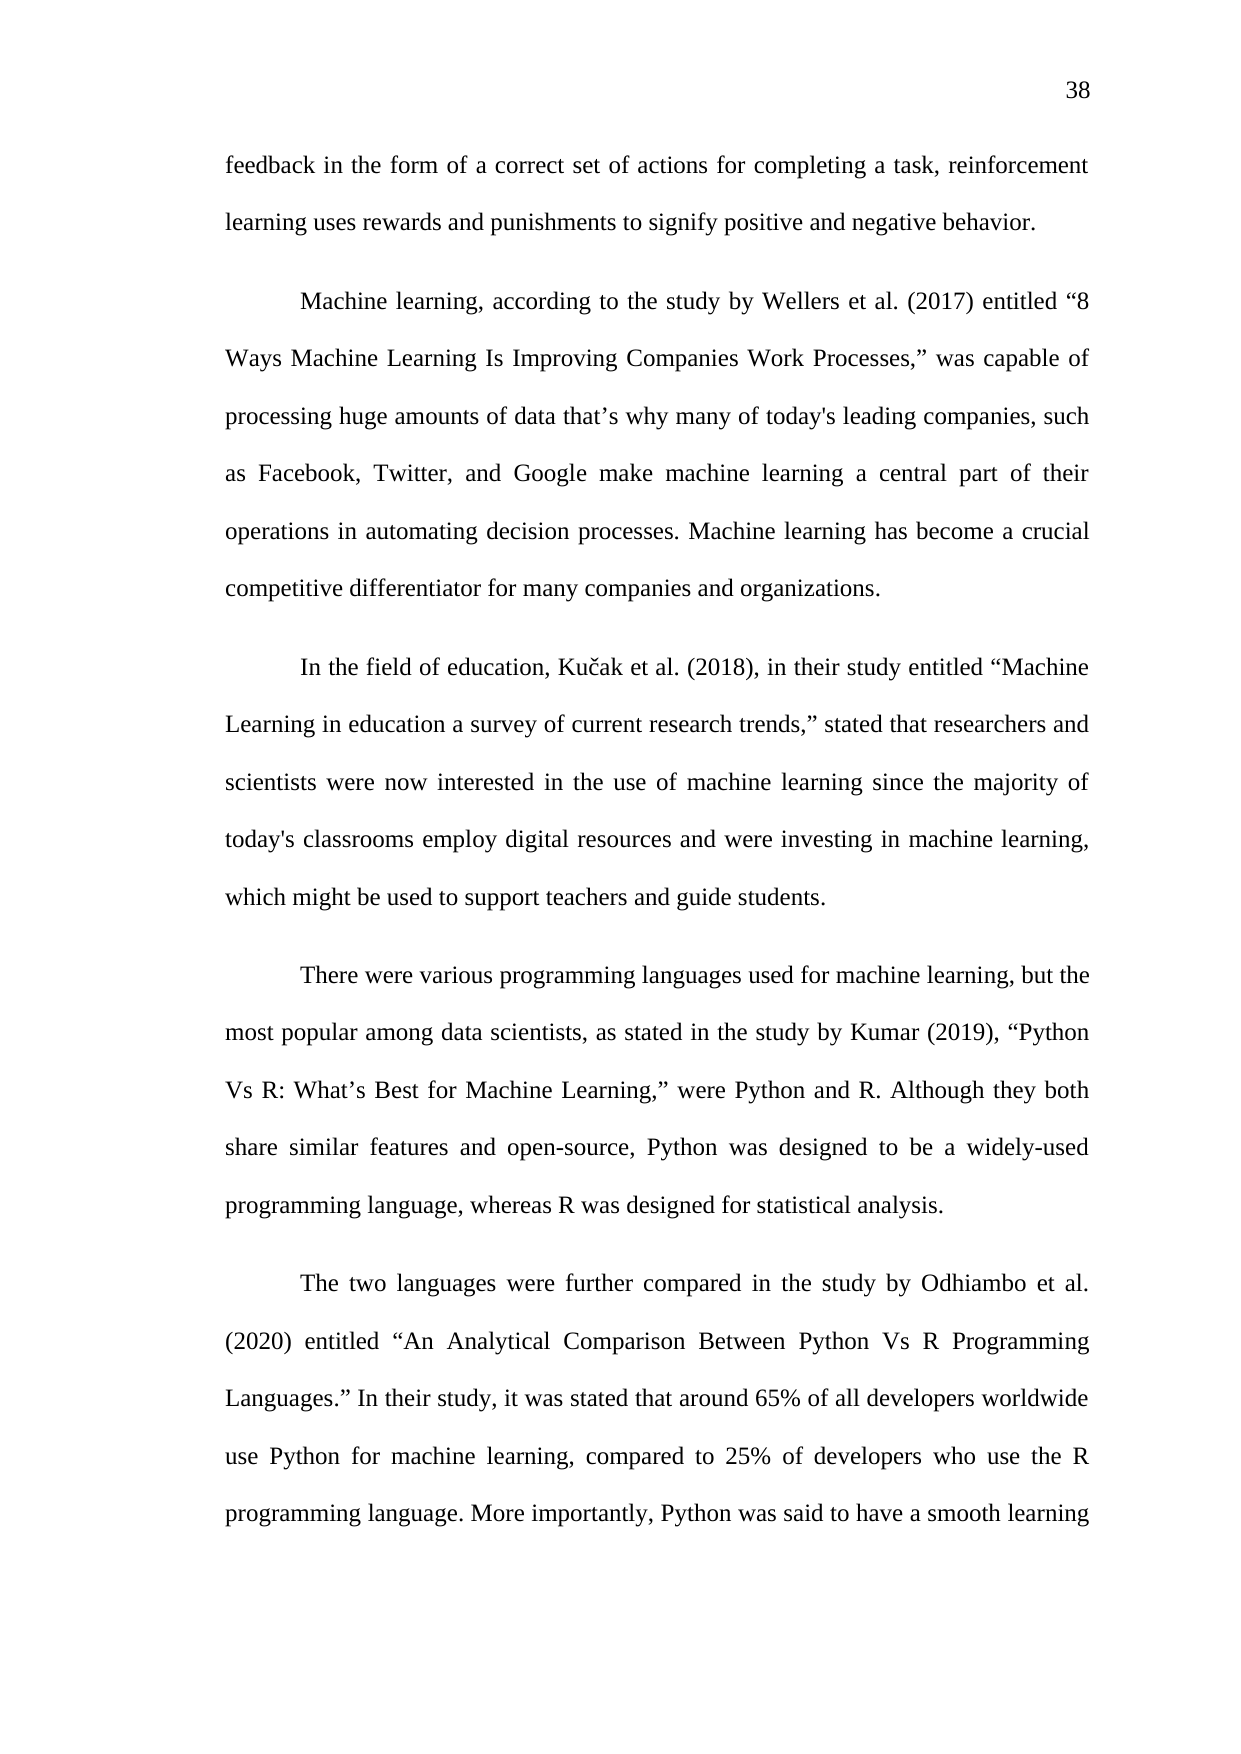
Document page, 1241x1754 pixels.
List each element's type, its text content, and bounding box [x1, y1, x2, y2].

text Machine learning, according to the study by Wellers et al. (2017) entitled “8 Ways Machine Learning Is Improving Companies Work Processes,” was capable of processing huge amounts of data that’s why many of today's leading companies, such as Facebook, Twitter, and Google make machine learning a central part of their operations in automating decision processes. Machine learning has become a crucial competitive differentiator for many companies and organizations. [225, 286, 1090, 602]
text In the field of education, Kučak et al. (2018), in their study entitled “Machine Learning in education a survey of current research trends,” stated that researchers and scientists were now interested in the use of machine learning since the majority of today's classrooms employ digital resources and were investing in machine learning, which might be used to support teachers and guide students. [225, 652, 1090, 910]
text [225, 150, 1090, 236]
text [225, 1268, 1090, 1527]
text There were various programming languages used for machine learning, but the most popular among data scientists, as stated in the study by Kumar (2019), “Python Vs R: What’s Best for Machine Learning,” were Python and R. Although they both share similar features and open-source, Python was designed to be a widely-used programming language, whereas R was designed for statistical analysis. [225, 960, 1090, 1219]
